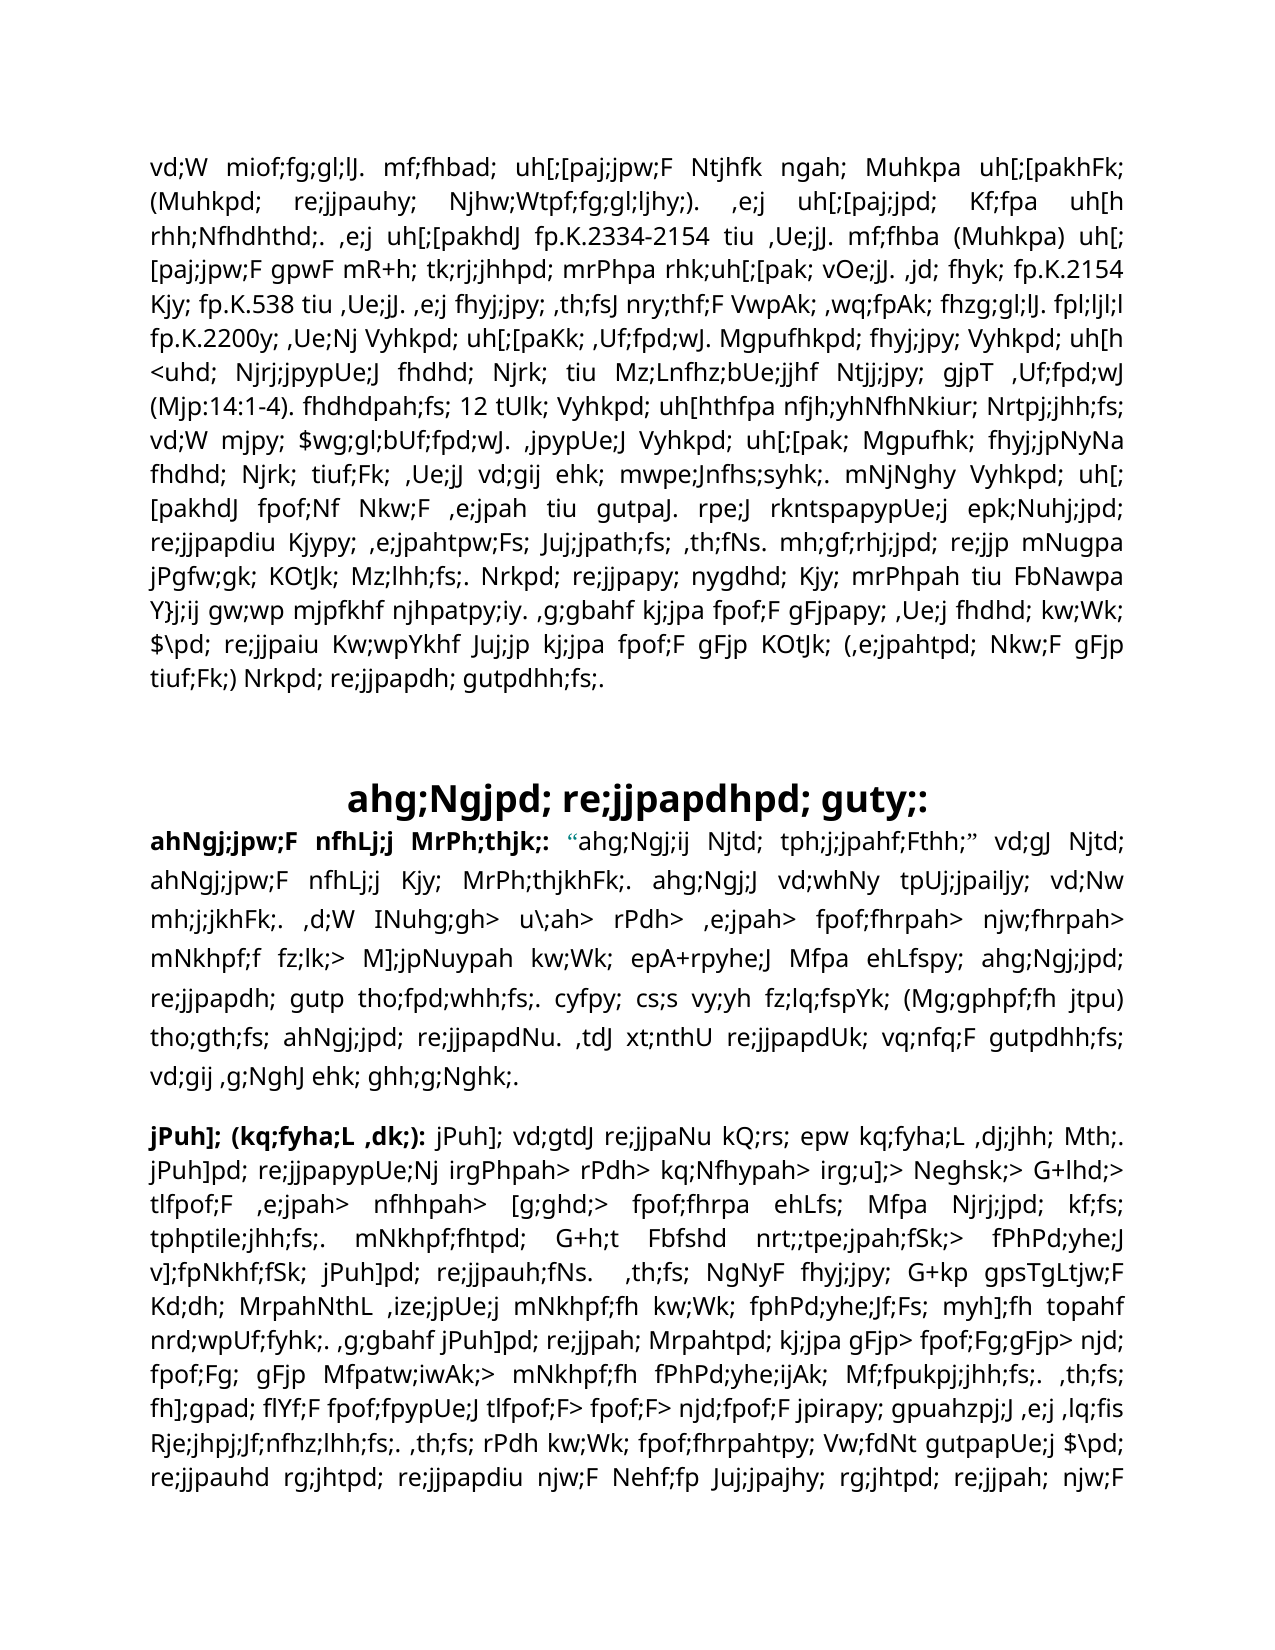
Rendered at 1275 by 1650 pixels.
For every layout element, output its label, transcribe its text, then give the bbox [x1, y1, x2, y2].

text ahg;Ngjpd; re;jjpapdhpd; guty;: [150, 773, 1125, 824]
text ahNgj;jpw;F nfhLj;j MrPh;thjk;: “ahg;Ngj;ij Njtd; tph;j;jpahf;Fthh;” vd;gJ Njtd; ahNgj;jpw;F nfhLj;j Kjy; MrPh;thjkhFk;. ahg;Ngj;J vd;whNy tpUj;jpailjy; vd;Nw mh;j;jkhFk;. ,d;W INuhg;gh> u\;ah> rPdh> ,e;jpah> fpof;fhrpah> njw;fhrpah> mNkhpf;f fz;lk;> M];jpNuypah kw;Wk; epA+rpyhe;J Mfpa ehLfspy; ahg;Ngj;jpd; re;jjpapdh; gutp tho;fpd;whh;fs;. cyfpy; cs;s vy;yh fz;lq;fspYk; (Mg;gphpf;fh jtpu) tho;gth;fs; ahNgj;jpd; re;jjpapdNu. ,tdJ xt;nthU re;jjpapdUk; vq;nfq;F gutpdhh;fs; vd;gij ,g;NghJ ehk; ghh;g;Nghk;. [150, 824, 1125, 1093]
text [150, 150, 1125, 695]
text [150, 1119, 1125, 1493]
